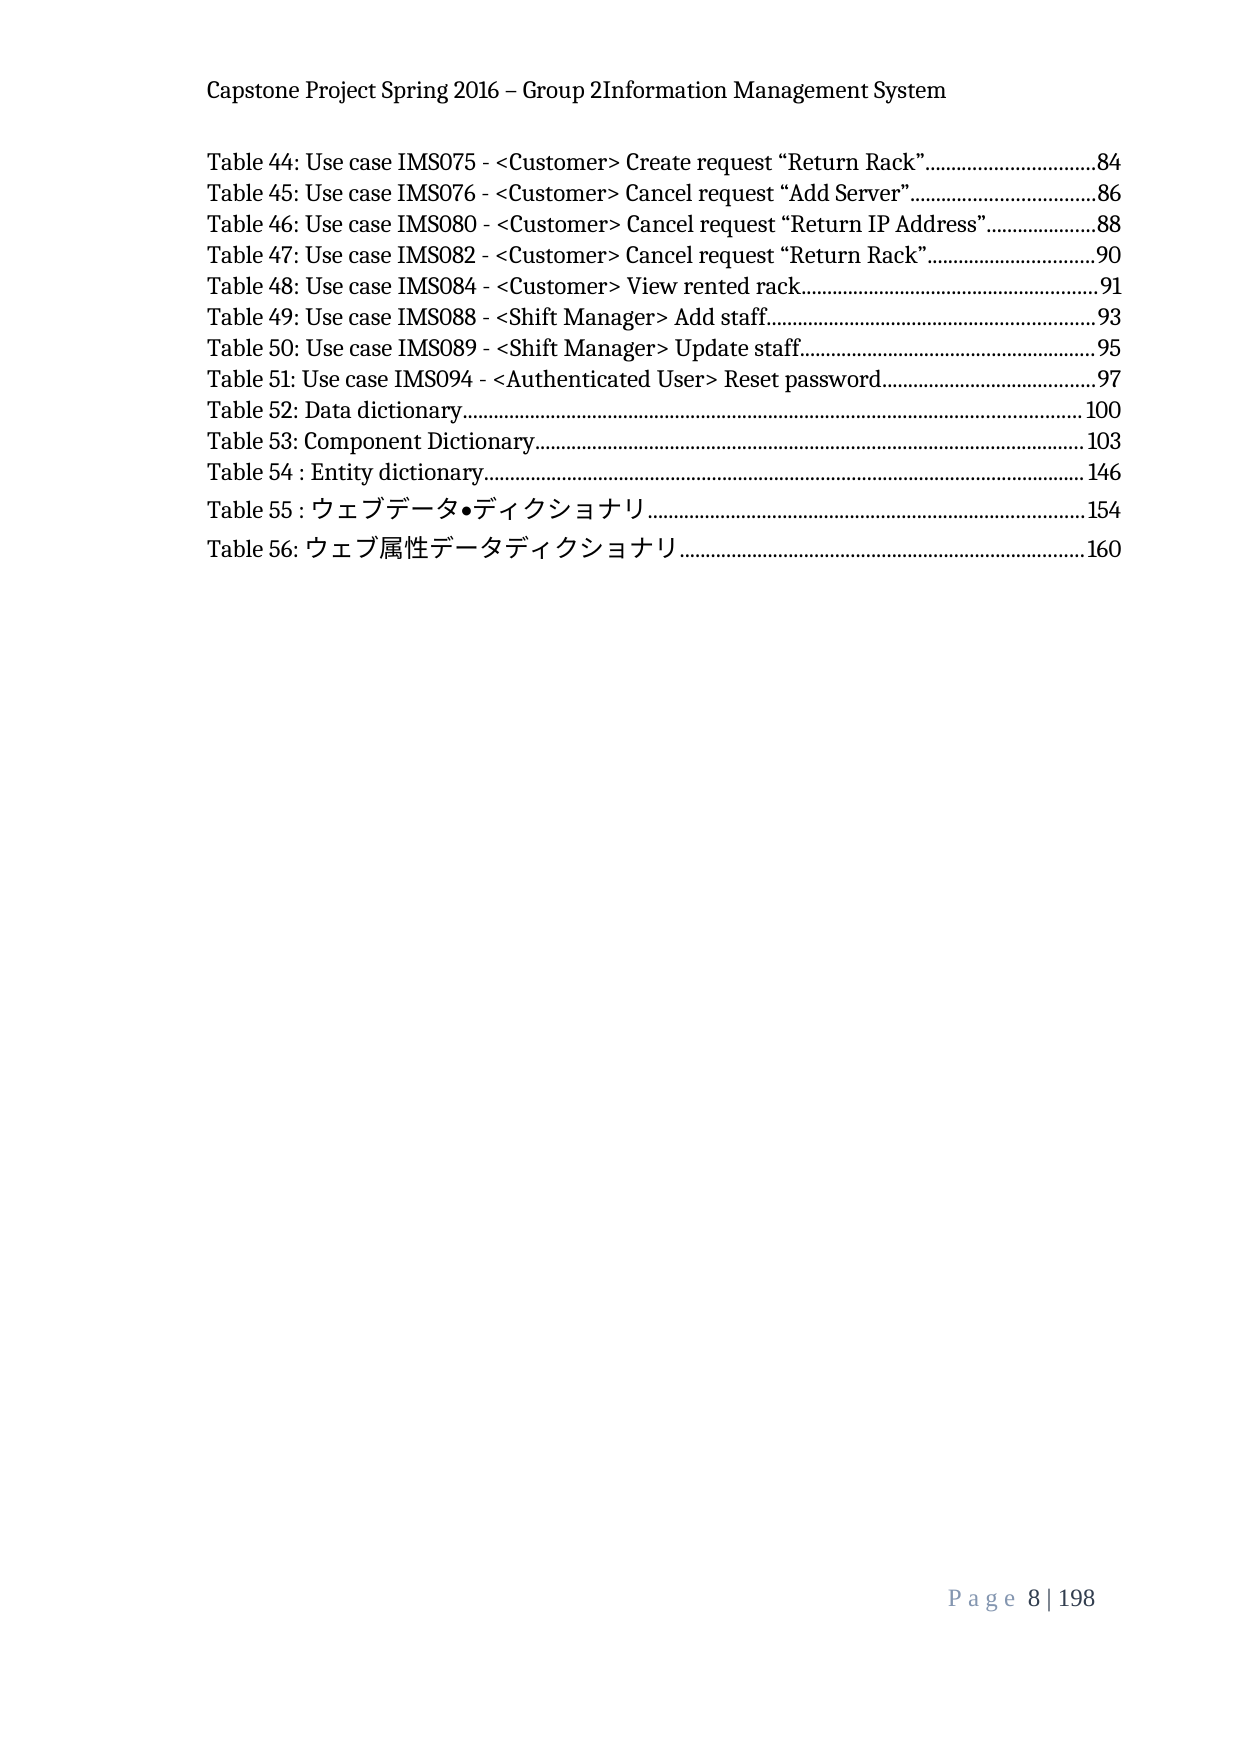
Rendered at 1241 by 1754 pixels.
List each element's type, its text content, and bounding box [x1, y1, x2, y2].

text Table 55 : ウェブデータ•ディクショナリ 154 [207, 489, 1122, 525]
text Table 50: Use case IMS089 - <Shift Manager> Update staff 95 [207, 334, 1122, 363]
text Table 51: Use case IMS094 - <Authenticated User> Reset password 97 [207, 365, 1122, 394]
text Table 52: Data dictionary 100 [207, 396, 1122, 425]
text Table 48: Use case IMS084 - <Customer> View rented rack 91 [207, 272, 1122, 301]
text Table 53: Component Dictionary 103 [207, 427, 1122, 456]
text Table 49: Use case IMS088 - <Shift Manager> Add staff 93 [207, 303, 1122, 332]
text Table 54 : Entity dictionary 146 [207, 458, 1122, 487]
text Table 44: Use case IMS075 - <Customer> Create request “Return Rack” 84 [207, 148, 1122, 176]
text Table 56: ウェブ属性データディクショナリ 160 [207, 528, 1122, 564]
text Table 46: Use case IMS080 - <Customer> Cancel request “Return IP Address” 88 [207, 210, 1122, 238]
text Table 47: Use case IMS082 - <Customer> Cancel request “Return Rack” 90 [207, 241, 1122, 269]
text Table 45: Use case IMS076 - <Customer> Cancel request “Add Server” 86 [207, 179, 1122, 207]
